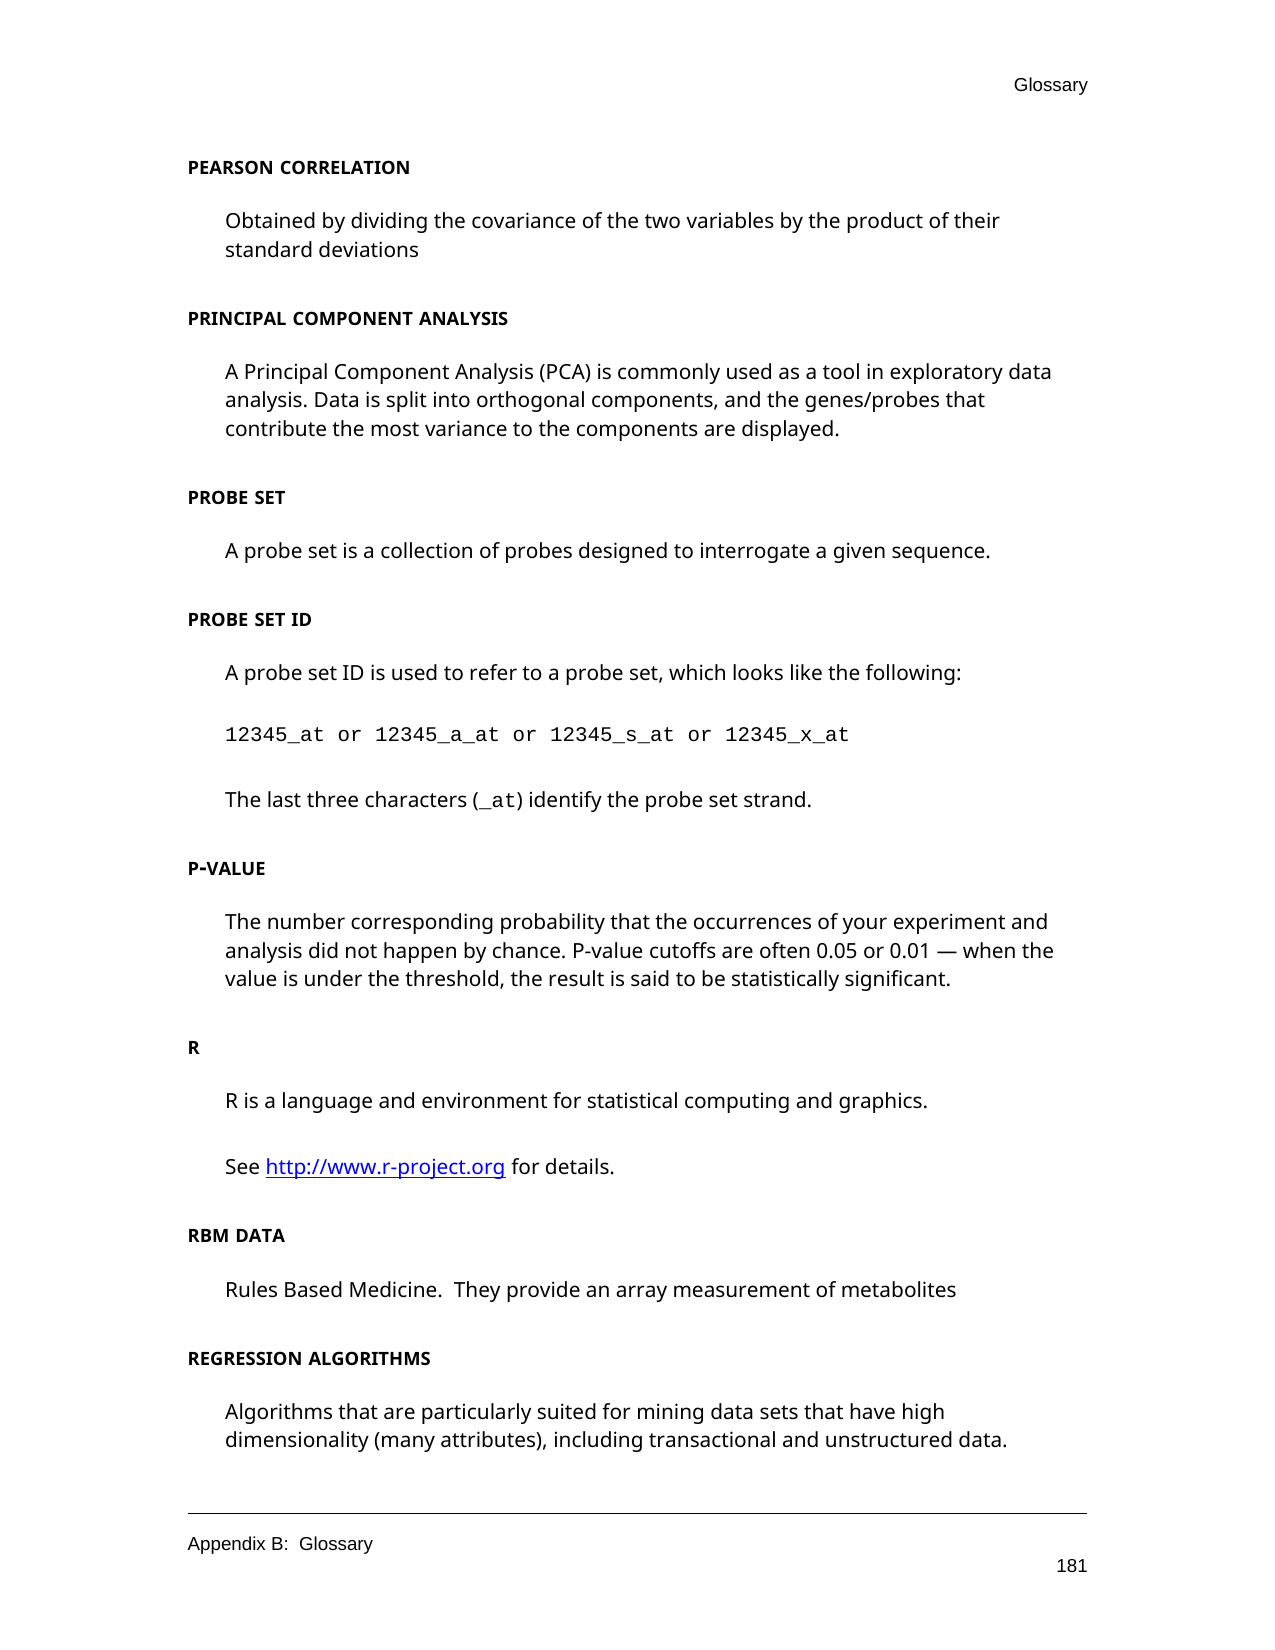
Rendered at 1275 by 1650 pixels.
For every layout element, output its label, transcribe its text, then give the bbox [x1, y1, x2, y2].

text Obtained by dividing the covariance of the two variables by the product of their standard deviations [225, 206, 1087, 263]
subtitle rbm data [187, 1218, 1087, 1250]
subtitle principal component analysis [187, 301, 1087, 332]
text The last three characters (_at) identify the probe set strand. [225, 785, 1087, 814]
text Algorithms that are particularly suited for mining data sets that have high dimensionality (many attributes), including transactional and unstructured data. [225, 1397, 1087, 1454]
subtitle regression algorithms [187, 1341, 1087, 1372]
text A probe set ID is used to refer to a probe set, which looks like the following: [225, 658, 1087, 687]
subtitle pearson correlation [187, 150, 1087, 181]
subtitle probe set id [187, 602, 1087, 633]
text R is a language and environment for statistical computing and graphics. [225, 1087, 1087, 1115]
subtitle p-value [187, 851, 1087, 882]
text Rules Based Medicine. They provide an array measurement of metabolites [225, 1275, 1087, 1303]
text The number corresponding probability that the occurrences of your experiment and analysis did not happen by chance. P-value cutoffs are often 0.05 or 0.01 — when the value is under the threshold, the result is said to be statistically significant. [225, 907, 1087, 993]
subtitle probe set [187, 480, 1087, 511]
text A Principal Component Analysis (PCA) is commonly used as a tool in exploratory data analysis. Data is split into orthogonal components, and the genes/probes that contribute the most variance to the components are displayed. [225, 357, 1087, 442]
text 12345_at or 12345_a_at or 12345_s_at or 12345_x_at [225, 724, 1087, 748]
subtitle r [187, 1030, 1087, 1062]
text See http://www.r-project.org for details. [225, 1152, 1087, 1181]
text A probe set is a collection of probes designed to interrogate a given sequence. [225, 536, 1087, 564]
